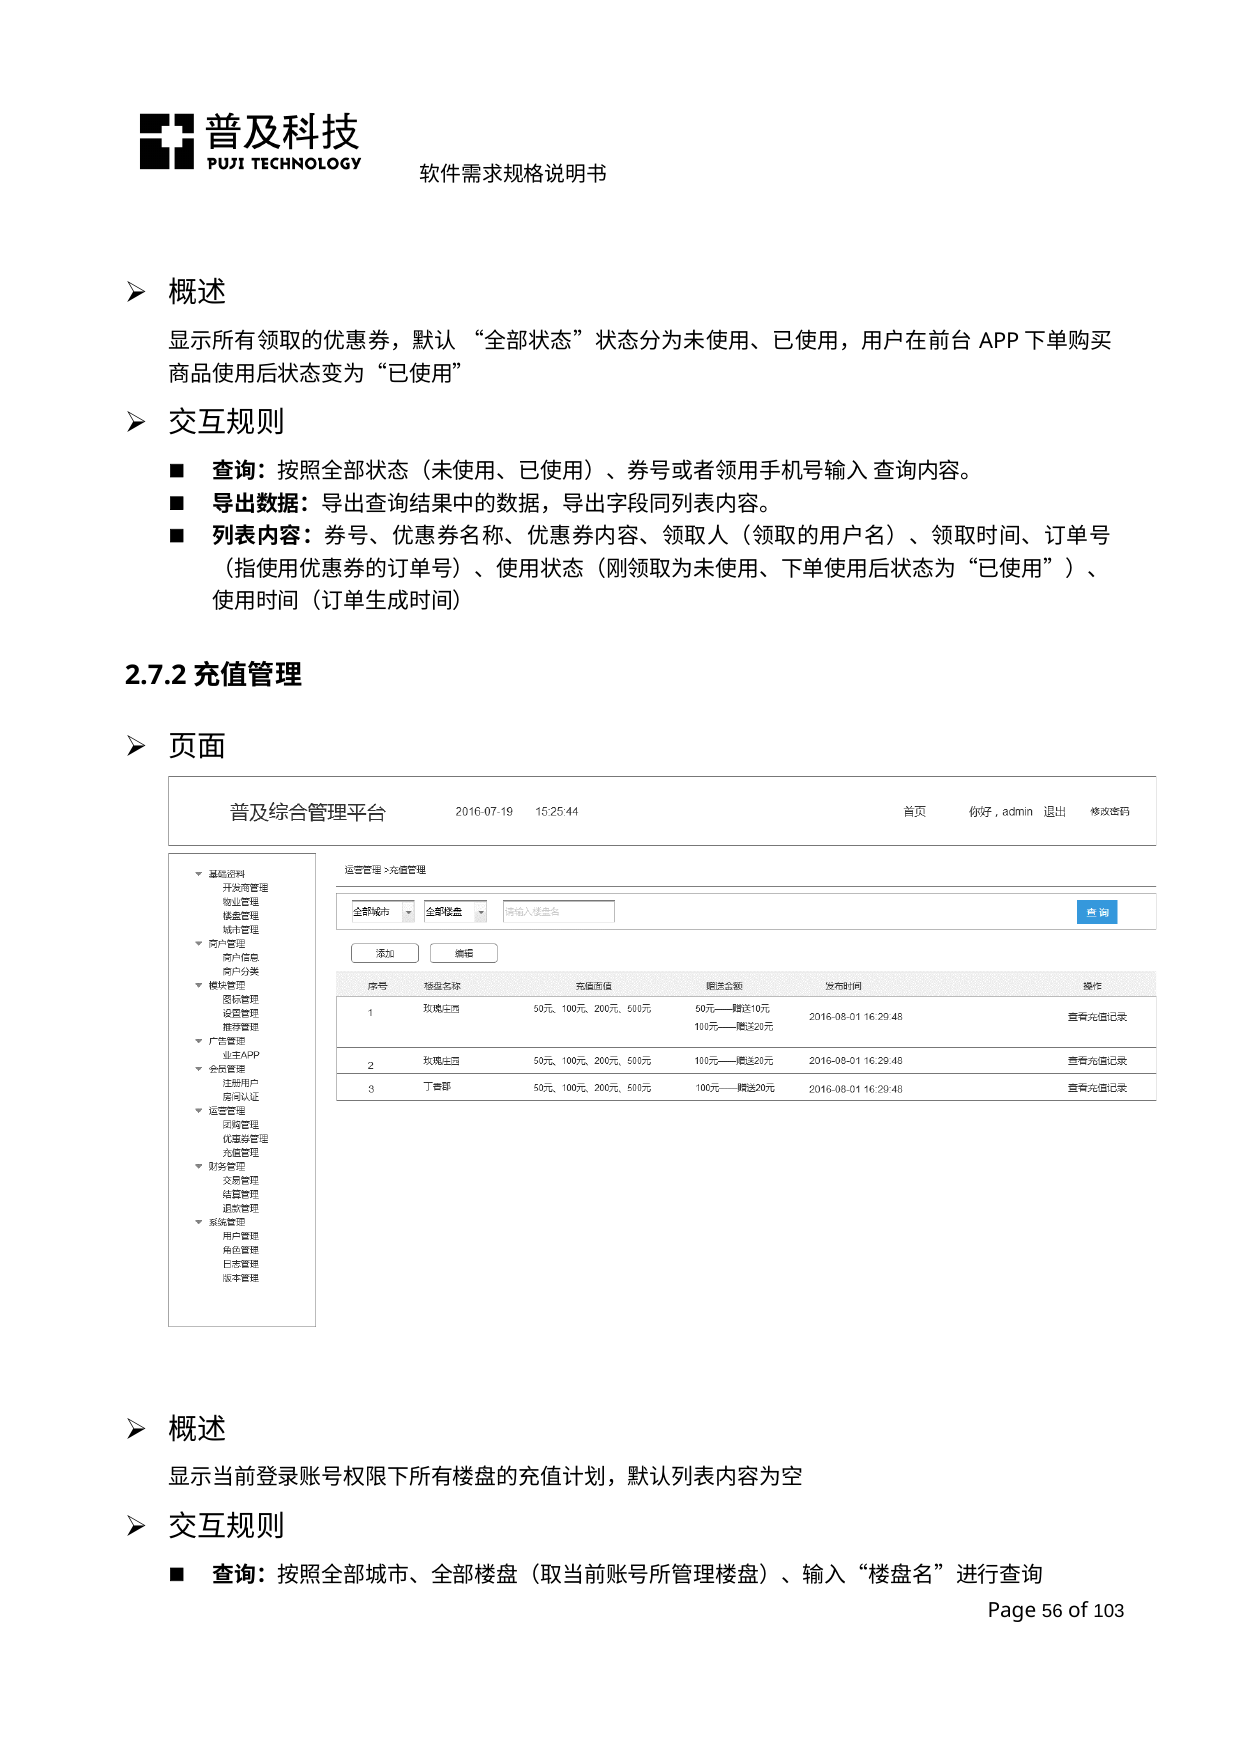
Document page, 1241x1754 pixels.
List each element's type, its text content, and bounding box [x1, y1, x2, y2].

subtitle 充值管理 [124, 640, 1113, 705]
list 导出数据：导出查询结果中的数据，导出字段同列表内容。 [168, 485, 1113, 518]
list 查询：按照全部状态（未使用、已使用）、券号或者领用手机号输入 查询内容。 [168, 453, 1113, 485]
list 显示所有领取的优惠券，默认 “全部状态”状态分为未使用、已使用，用户在前台APP下单购买商品使用后状态变为“已使用” [168, 323, 1113, 388]
list 概述 [124, 258, 1113, 323]
list 列表内容：券号、优惠券名称、优惠券内容、领取人（领取的用户名）、领取时间、订单号（指使用优惠券的订单号）、使用状态（刚领取为未使用、下单使用后状态为“已使用”）、使用时间（订单生成时间） [168, 518, 1113, 615]
list 查询：按照全部城市、全部楼盘（取当前账号所管理楼盘）、输入“楼盘名”进行查询 [168, 1556, 1113, 1589]
list 页面 [124, 711, 1113, 776]
list 交互规则 [124, 388, 1113, 453]
list 显示当前登录账号权限下所有楼盘的充值计划，默认列表内容为空 [168, 1459, 1113, 1491]
list 交互规则 [124, 1491, 1113, 1556]
list 概述 [124, 1394, 1113, 1459]
picture [124, 103, 366, 182]
picture [168, 776, 1157, 1327]
